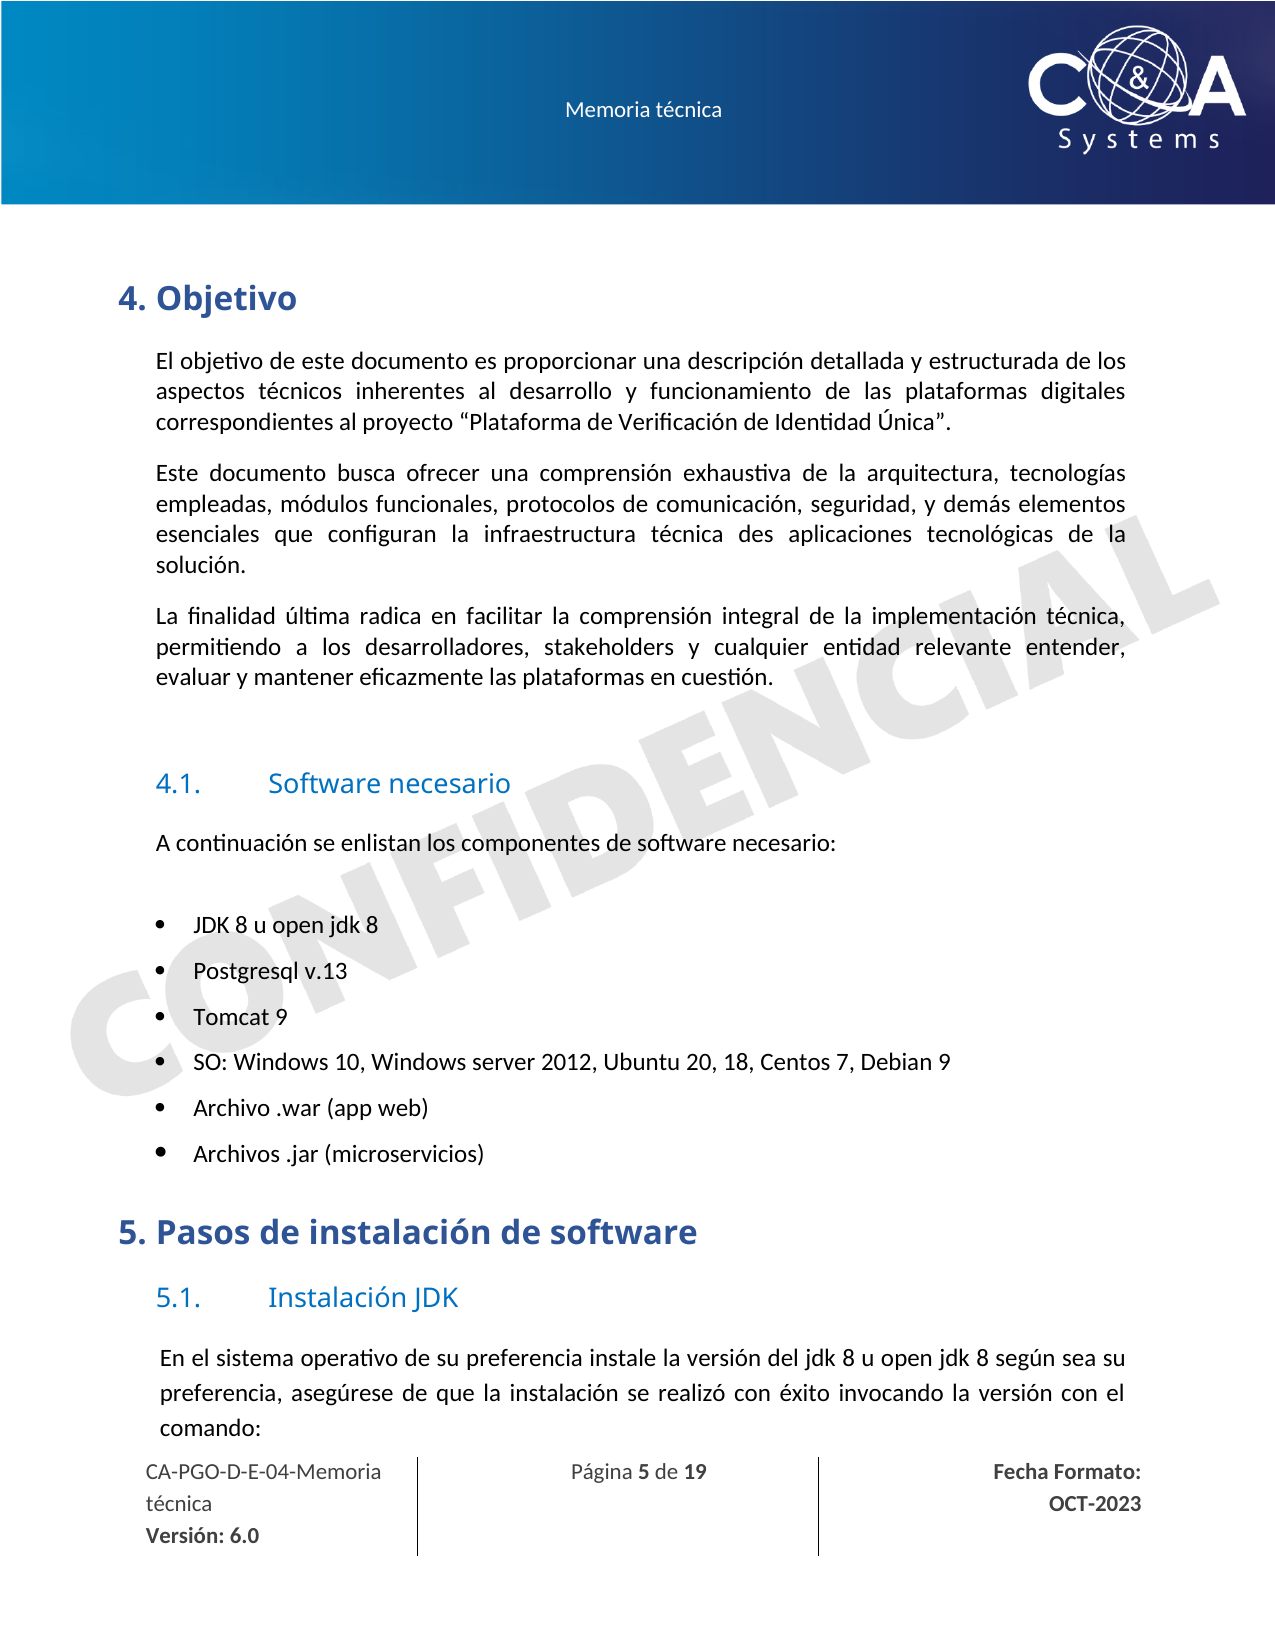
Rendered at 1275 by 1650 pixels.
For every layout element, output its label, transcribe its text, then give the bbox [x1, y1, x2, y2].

list Archivos .jar (microservicios) [156, 1138, 1127, 1168]
text En el sistema operativo de su preferencia instale la versión del jdk 8 u open jdk 8 según sea su preferencia, asegúrese de que la instalación se realizó con éxito invocando la versión con el comando: [159, 1342, 1127, 1442]
list Tomcat 9 [156, 1001, 1127, 1031]
text El objetivo de este documento es proporcionar una descripción detallada y estructurada de los aspectos técnicos inherentes al desarrollo y funcionamiento de las plataformas digitales correspondientes al proyecto “Plataforma de Verificación de Identidad Única”. [156, 345, 1127, 437]
text Este documento busca ofrecer una comprensión exhaustiva de la arquitectura, tecnologías empleadas, módulos funcionales, protocolos de comunicación, seguridad, y demás elementos esenciales que configuran la infraestructura técnica des aplicaciones tecnológicas de la solución. [156, 457, 1127, 579]
text A continuación se enlistan los componentes de software necesario: [156, 827, 1127, 858]
subtitle Instalación JDK [156, 1278, 1127, 1315]
subtitle Pasos de instalación de software [118, 1209, 1127, 1254]
text La finalidad última radica en facilitar la comprensión integral de la implementación técnica, permitiendo a los desarrolladores, stakeholders y cualquier entidad relevante entender, evaluar y mantener eficazmente las plataformas en cuestión. [156, 600, 1127, 692]
subtitle Objetivo [118, 275, 1127, 321]
list JDK 8 u open jdk 8 [156, 909, 1127, 940]
picture [1, 1, 1275, 1632]
subtitle Software necesario [156, 764, 1127, 801]
list Postgresql v.13 [156, 955, 1127, 985]
list Archivo .war (app web) [156, 1092, 1127, 1123]
list SO: Windows 10, Windows server 2012, Ubuntu 20, 18, Centos 7, Debian 9 [156, 1046, 1127, 1077]
